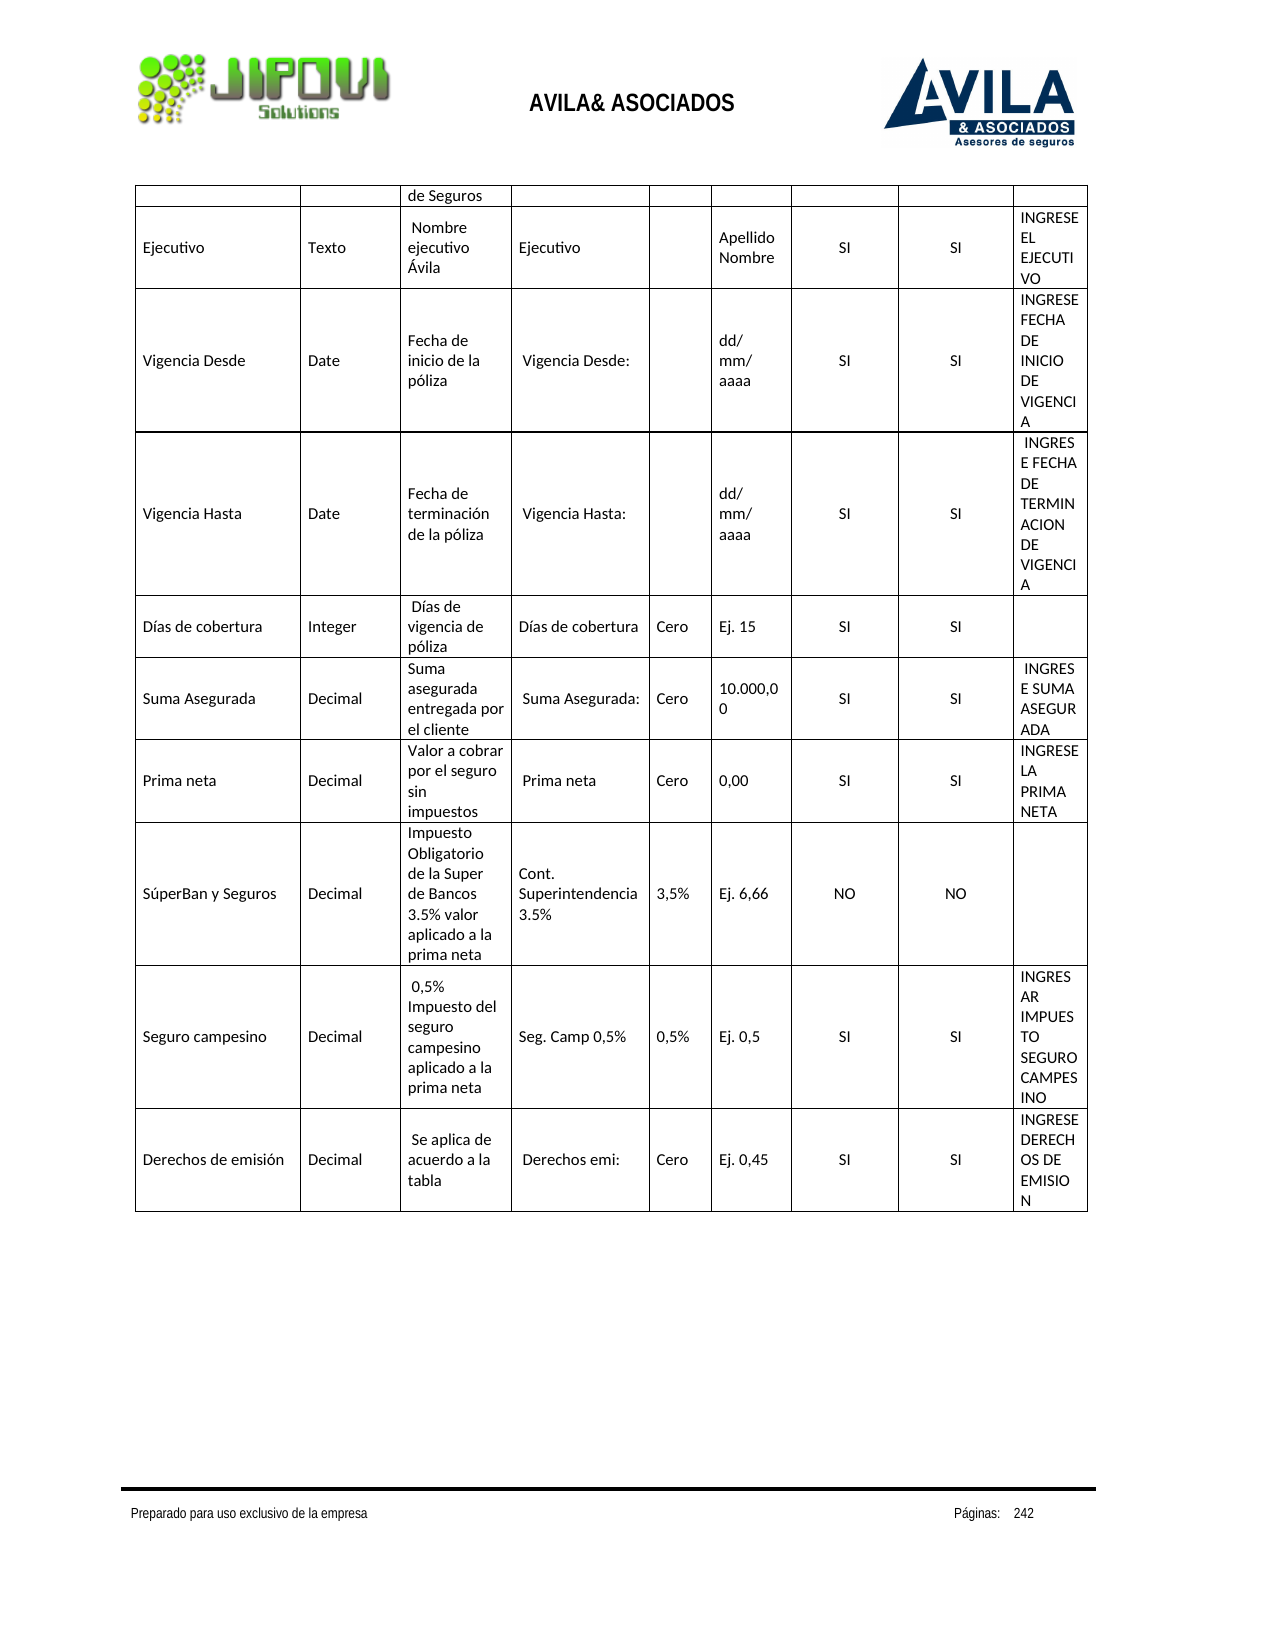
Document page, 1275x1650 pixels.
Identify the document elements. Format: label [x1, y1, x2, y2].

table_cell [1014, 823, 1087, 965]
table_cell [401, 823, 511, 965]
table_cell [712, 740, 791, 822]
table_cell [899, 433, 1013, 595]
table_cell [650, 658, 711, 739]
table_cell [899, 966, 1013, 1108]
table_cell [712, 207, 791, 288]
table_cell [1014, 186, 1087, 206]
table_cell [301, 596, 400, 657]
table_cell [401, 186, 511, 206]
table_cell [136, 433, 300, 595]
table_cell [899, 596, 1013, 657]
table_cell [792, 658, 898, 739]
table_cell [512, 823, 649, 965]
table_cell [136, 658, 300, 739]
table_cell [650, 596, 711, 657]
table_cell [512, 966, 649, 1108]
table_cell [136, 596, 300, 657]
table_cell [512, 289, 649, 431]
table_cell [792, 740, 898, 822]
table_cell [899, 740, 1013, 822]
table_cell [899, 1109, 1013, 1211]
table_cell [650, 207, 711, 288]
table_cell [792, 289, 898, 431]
picture [131, 47, 394, 128]
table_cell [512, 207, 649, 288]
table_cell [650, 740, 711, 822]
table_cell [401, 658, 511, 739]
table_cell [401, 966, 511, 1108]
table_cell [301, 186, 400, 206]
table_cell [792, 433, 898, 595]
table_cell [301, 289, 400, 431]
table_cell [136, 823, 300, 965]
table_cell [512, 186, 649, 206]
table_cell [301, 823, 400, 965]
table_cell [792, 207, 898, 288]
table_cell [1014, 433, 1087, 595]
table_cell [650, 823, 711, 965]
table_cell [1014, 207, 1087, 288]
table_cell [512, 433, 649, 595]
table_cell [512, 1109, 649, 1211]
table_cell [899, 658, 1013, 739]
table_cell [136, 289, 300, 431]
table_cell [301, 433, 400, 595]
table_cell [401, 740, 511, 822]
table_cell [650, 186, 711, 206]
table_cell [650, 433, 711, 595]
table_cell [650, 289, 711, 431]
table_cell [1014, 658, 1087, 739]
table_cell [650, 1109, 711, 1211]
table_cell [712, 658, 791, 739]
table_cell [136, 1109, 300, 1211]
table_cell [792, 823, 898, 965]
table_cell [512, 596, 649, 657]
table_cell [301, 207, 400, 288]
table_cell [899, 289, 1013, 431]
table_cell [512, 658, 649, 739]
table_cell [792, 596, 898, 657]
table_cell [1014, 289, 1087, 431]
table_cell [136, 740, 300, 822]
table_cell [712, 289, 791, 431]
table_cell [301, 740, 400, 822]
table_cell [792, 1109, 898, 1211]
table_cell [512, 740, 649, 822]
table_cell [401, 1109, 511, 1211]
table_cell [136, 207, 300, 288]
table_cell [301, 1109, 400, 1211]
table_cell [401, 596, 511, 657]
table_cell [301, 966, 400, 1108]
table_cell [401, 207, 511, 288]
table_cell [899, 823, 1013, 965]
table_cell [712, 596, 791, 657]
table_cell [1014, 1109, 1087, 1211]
picture [881, 57, 1077, 148]
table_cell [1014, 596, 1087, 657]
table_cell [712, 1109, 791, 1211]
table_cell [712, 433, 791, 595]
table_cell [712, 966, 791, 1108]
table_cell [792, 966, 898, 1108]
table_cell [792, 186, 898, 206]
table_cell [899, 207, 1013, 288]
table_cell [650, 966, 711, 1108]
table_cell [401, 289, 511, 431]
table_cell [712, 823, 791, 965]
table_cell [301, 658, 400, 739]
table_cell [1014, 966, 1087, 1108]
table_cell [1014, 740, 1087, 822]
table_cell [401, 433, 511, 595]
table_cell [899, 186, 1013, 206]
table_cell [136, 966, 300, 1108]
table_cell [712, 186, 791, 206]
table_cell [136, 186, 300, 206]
